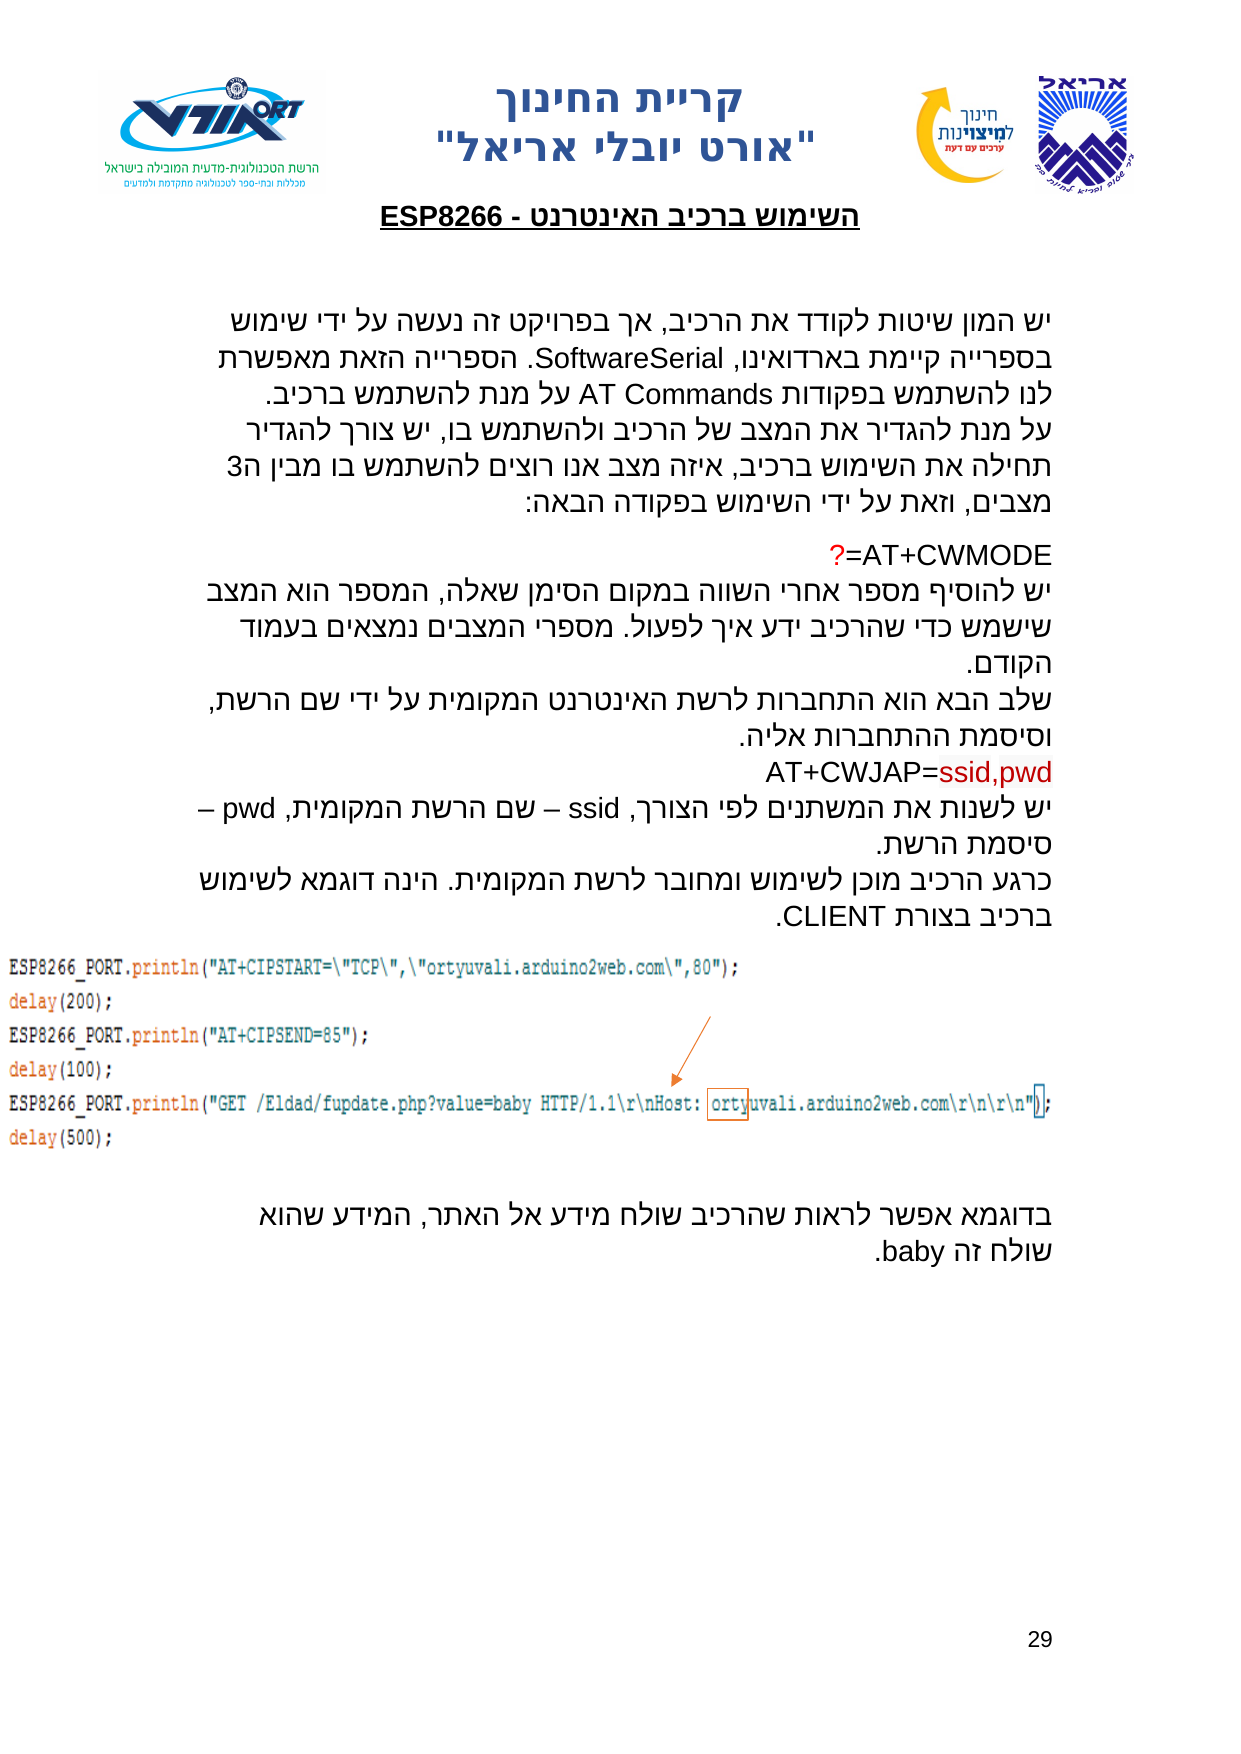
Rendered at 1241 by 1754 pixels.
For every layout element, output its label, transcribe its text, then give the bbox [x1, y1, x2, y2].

text בדוגמא אפשר לראות שהרכיב שולח מידע אל האתר, המידע שהוא שולח זה baby. [187, 1198, 1053, 1267]
text AT+CWMODE=? יש להוסיף מספר אחרי השווה במקום הסימן שאלה, המספר הוא המצב שישמש כדי שהרכיב ידע איך לפעול. מספרי המצבים נמצאים בעמוד הקודם. שלב הבא הוא התחברות לרשת האינטרנט המקומית על ידי שם הרשת, וסיסמת ההתחברות אליה. AT+CWJAP=ssid,pwd יש לשנות את המשתנים לפי הצורך, ssid – שם הרשת המקומית, pwd – סיסמת הרשת. כרגע הרכיב מוכן לשימוש ומחובר לרשת המקומית. הינה דוגמא לשימוש ברכיב בצורת CLIENT. [187, 538, 1053, 933]
picture [97, 70, 326, 194]
picture [7, 952, 1053, 1179]
text השימוש ברכיב האינטרנט - ESP8266 [187, 199, 1053, 232]
picture [1035, 76, 1134, 194]
text יש המון שיטות לקודד את הרכיב, אך בפרויקט זה נעשה על ידי שימוש בספרייה קיימת בארדואינו, SoftwareSerial. הספרייה הזאת מאפשרת לנו להשתמש בפקודות AT Commands על מנת להשתמש ברכיב. על מנת להגדיר את המצב של הרכיב ולהשתמש בו, יש צורך להגדיר תחילה את השימוש ברכיב, איזה מצב אנו רוצים להשתמש בו מבין ה3 מצבים, וזאת על ידי השימוש בפקודה הבאה: [187, 304, 1053, 519]
picture [915, 87, 1014, 183]
